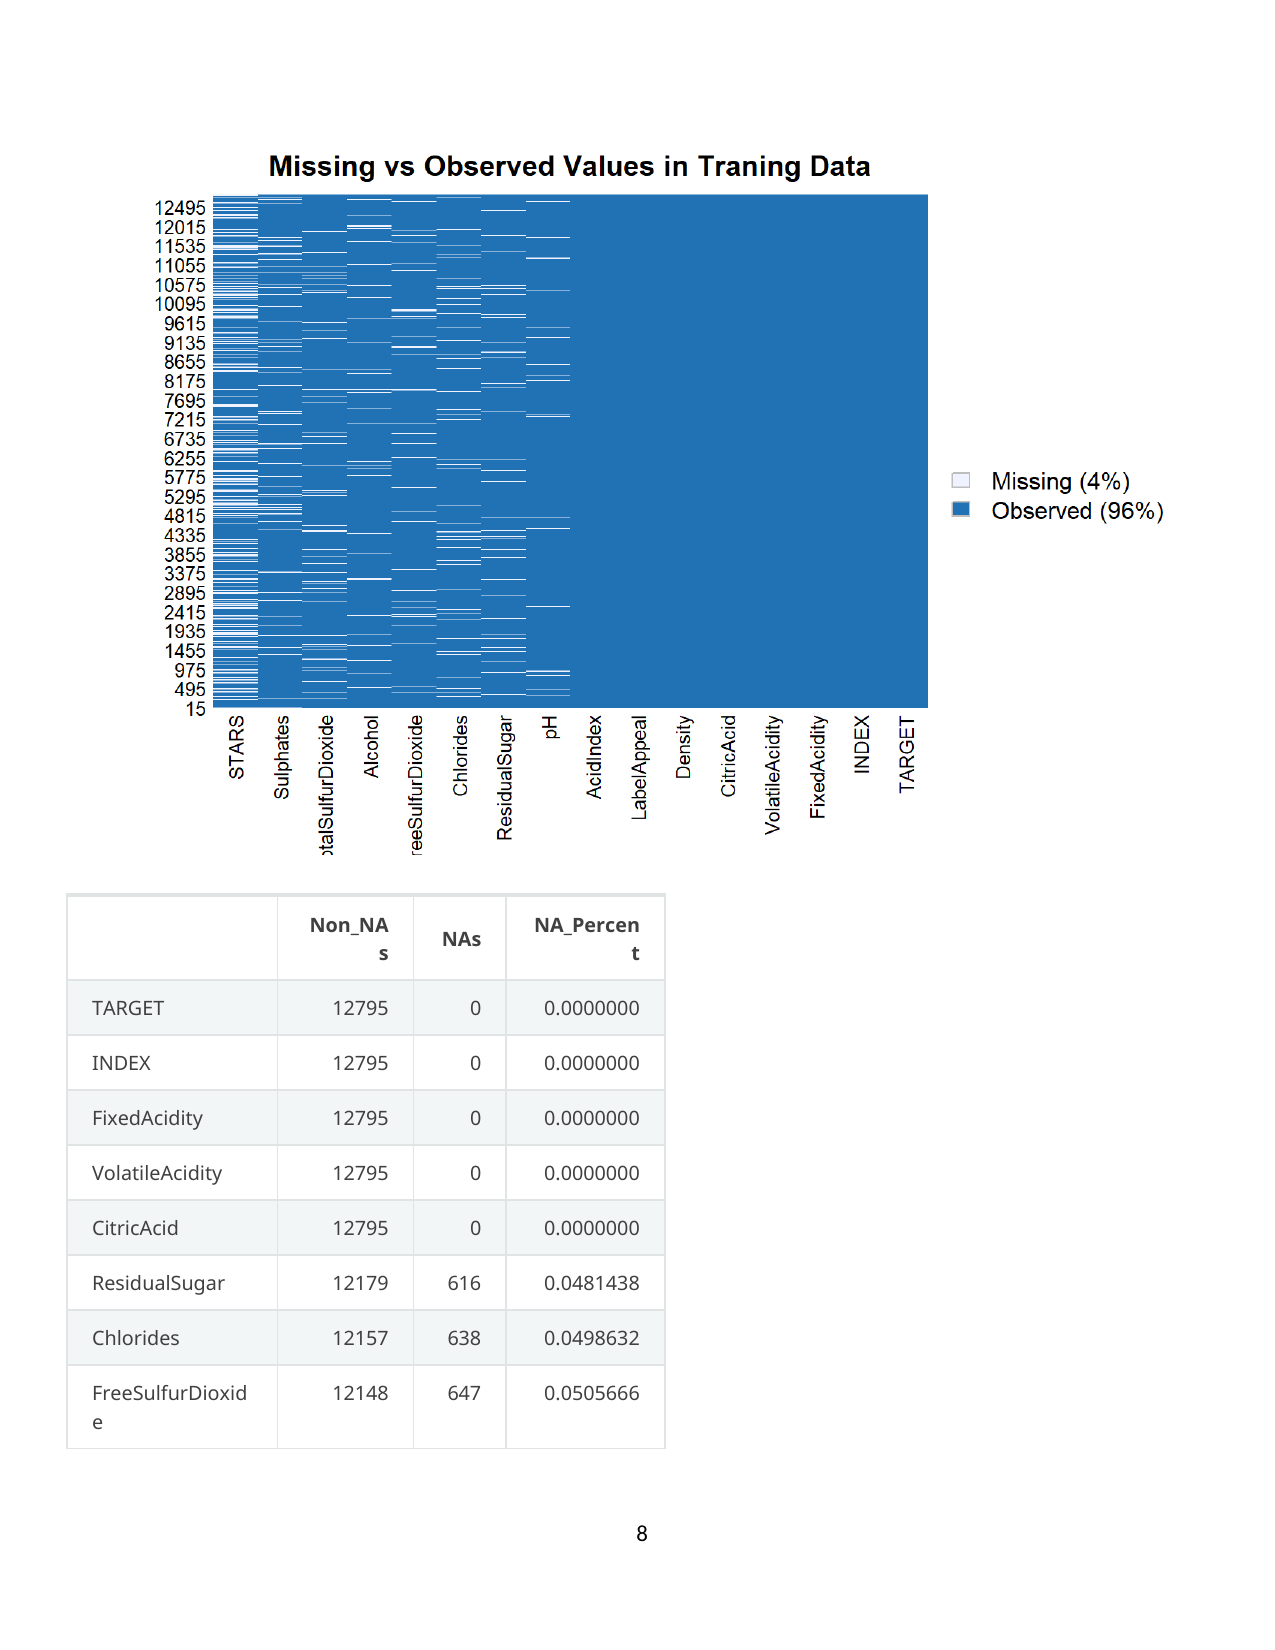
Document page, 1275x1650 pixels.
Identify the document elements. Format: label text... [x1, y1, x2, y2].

table_header Non_NAs [278, 897, 413, 979]
table_cell 0 [414, 1201, 505, 1254]
table_cell 0 [414, 981, 505, 1034]
table_cell 12795 [278, 1091, 413, 1144]
table_cell 0.0481438 [507, 1256, 664, 1309]
table_cell 0.0505666 [507, 1366, 664, 1447]
picture [66, 135, 1218, 855]
table_cell 12148 [278, 1366, 413, 1447]
table_cell CitricAcid [68, 1201, 277, 1254]
table_cell VolatileAcidity [68, 1146, 277, 1199]
table_cell 638 [414, 1311, 505, 1364]
table_cell 0.0000000 [507, 1091, 664, 1144]
table_cell FreeSulfurDioxide [68, 1366, 277, 1447]
table_cell 0.0498632 [507, 1311, 664, 1364]
table_cell 0.0000000 [507, 981, 664, 1034]
table_cell FixedAcidity [68, 1091, 277, 1144]
table_cell 0 [414, 1091, 505, 1144]
table_cell 12795 [278, 1036, 413, 1089]
table_cell Chlorides [68, 1311, 277, 1364]
table_cell 647 [414, 1366, 505, 1447]
table_header NA_Percent [507, 897, 664, 979]
table_cell 12179 [278, 1256, 413, 1309]
table_cell 0 [414, 1036, 505, 1089]
table_cell 616 [414, 1256, 505, 1309]
table_cell 12795 [278, 1146, 413, 1199]
table_cell 0.0000000 [507, 1201, 664, 1254]
table_cell 12795 [278, 981, 413, 1034]
table_header NAs [414, 897, 505, 979]
table_cell 0.0000000 [507, 1146, 664, 1199]
table_cell 12157 [278, 1311, 413, 1364]
table_cell TARGET [68, 981, 277, 1034]
table_cell ResidualSugar [68, 1256, 277, 1309]
table_header [68, 897, 277, 979]
table_cell 0 [414, 1146, 505, 1199]
table_cell 12795 [278, 1201, 413, 1254]
table_cell 0.0000000 [507, 1036, 664, 1089]
table_cell INDEX [68, 1036, 277, 1089]
